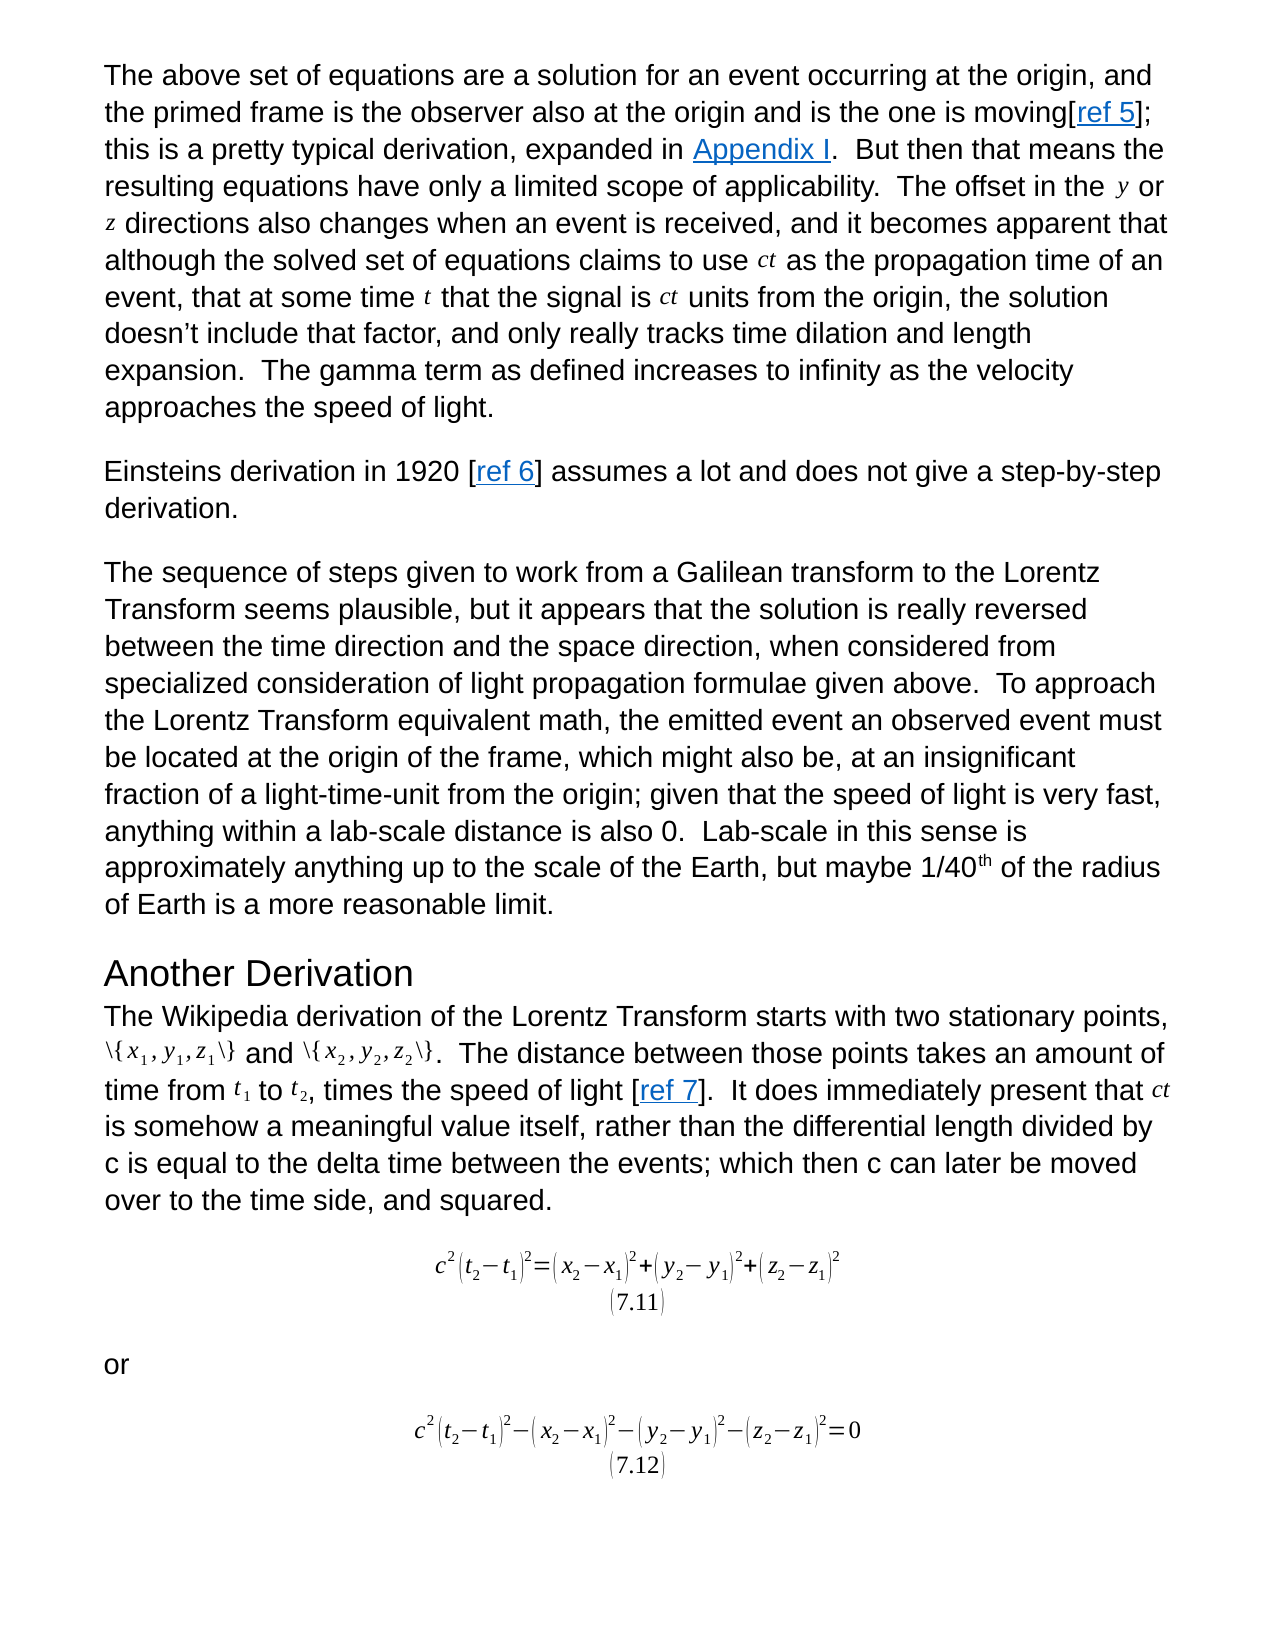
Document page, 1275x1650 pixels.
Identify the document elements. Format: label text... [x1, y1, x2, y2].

text The Wikipedia derivation of the Lorentz Transform starts with two stationary points, and . The distance between those points takes an amount of time from to , times the speed of light [ref 7]. It does immediately present that is somehow a meaningful value itself, rather than the differential length divided by c is equal to the delta time between the events; which then c can later be moved over to the time side, and squared. [103, 999, 1172, 1217]
text Einsteins derivation in 1920 [ref 6] assumes a lot and does not give a step-by-step derivation. [103, 454, 1172, 525]
text or [103, 1347, 1172, 1381]
text The above set of equations are a solution for an event occurring at the origin, and the primed frame is the observer also at the origin and is the one is moving[ref 5]; this is a pretty typical derivation, expanded in Appendix I. But then that means the resulting equations have only a limited scope of applicability. The offset in the or directions also changes when an event is received, and it becomes apparent that although the solved set of equations claims to use as the propagation time of an event, that at some time that the signal is units from the origin, the solution doesn’t include that factor, and only really tracks time dilation and length expansion. The gamma term as defined increases to infinity as the velocity approaches the speed of light. [103, 58, 1172, 424]
text The sequence of steps given to work from a Galilean transform to the Lorentz Transform seems plausible, but it appears that the solution is really reversed between the time direction and the space direction, when considered from specialized consideration of light propagation formulae given above. To approach the Lorentz Transform equivalent math, the emitted event an observed event must be located at the origin of the frame, which might also be, at an insignificant fraction of a light-time-unit from the origin; given that the speed of light is very fast, anything within a lab-scale distance is also 0. Lab-scale in this sense is approximately anything up to the scale of the Earth, but maybe 1/40th of the radius of Earth is a more reasonable limit. [103, 555, 1172, 921]
subtitle Another Derivation [103, 951, 1172, 994]
